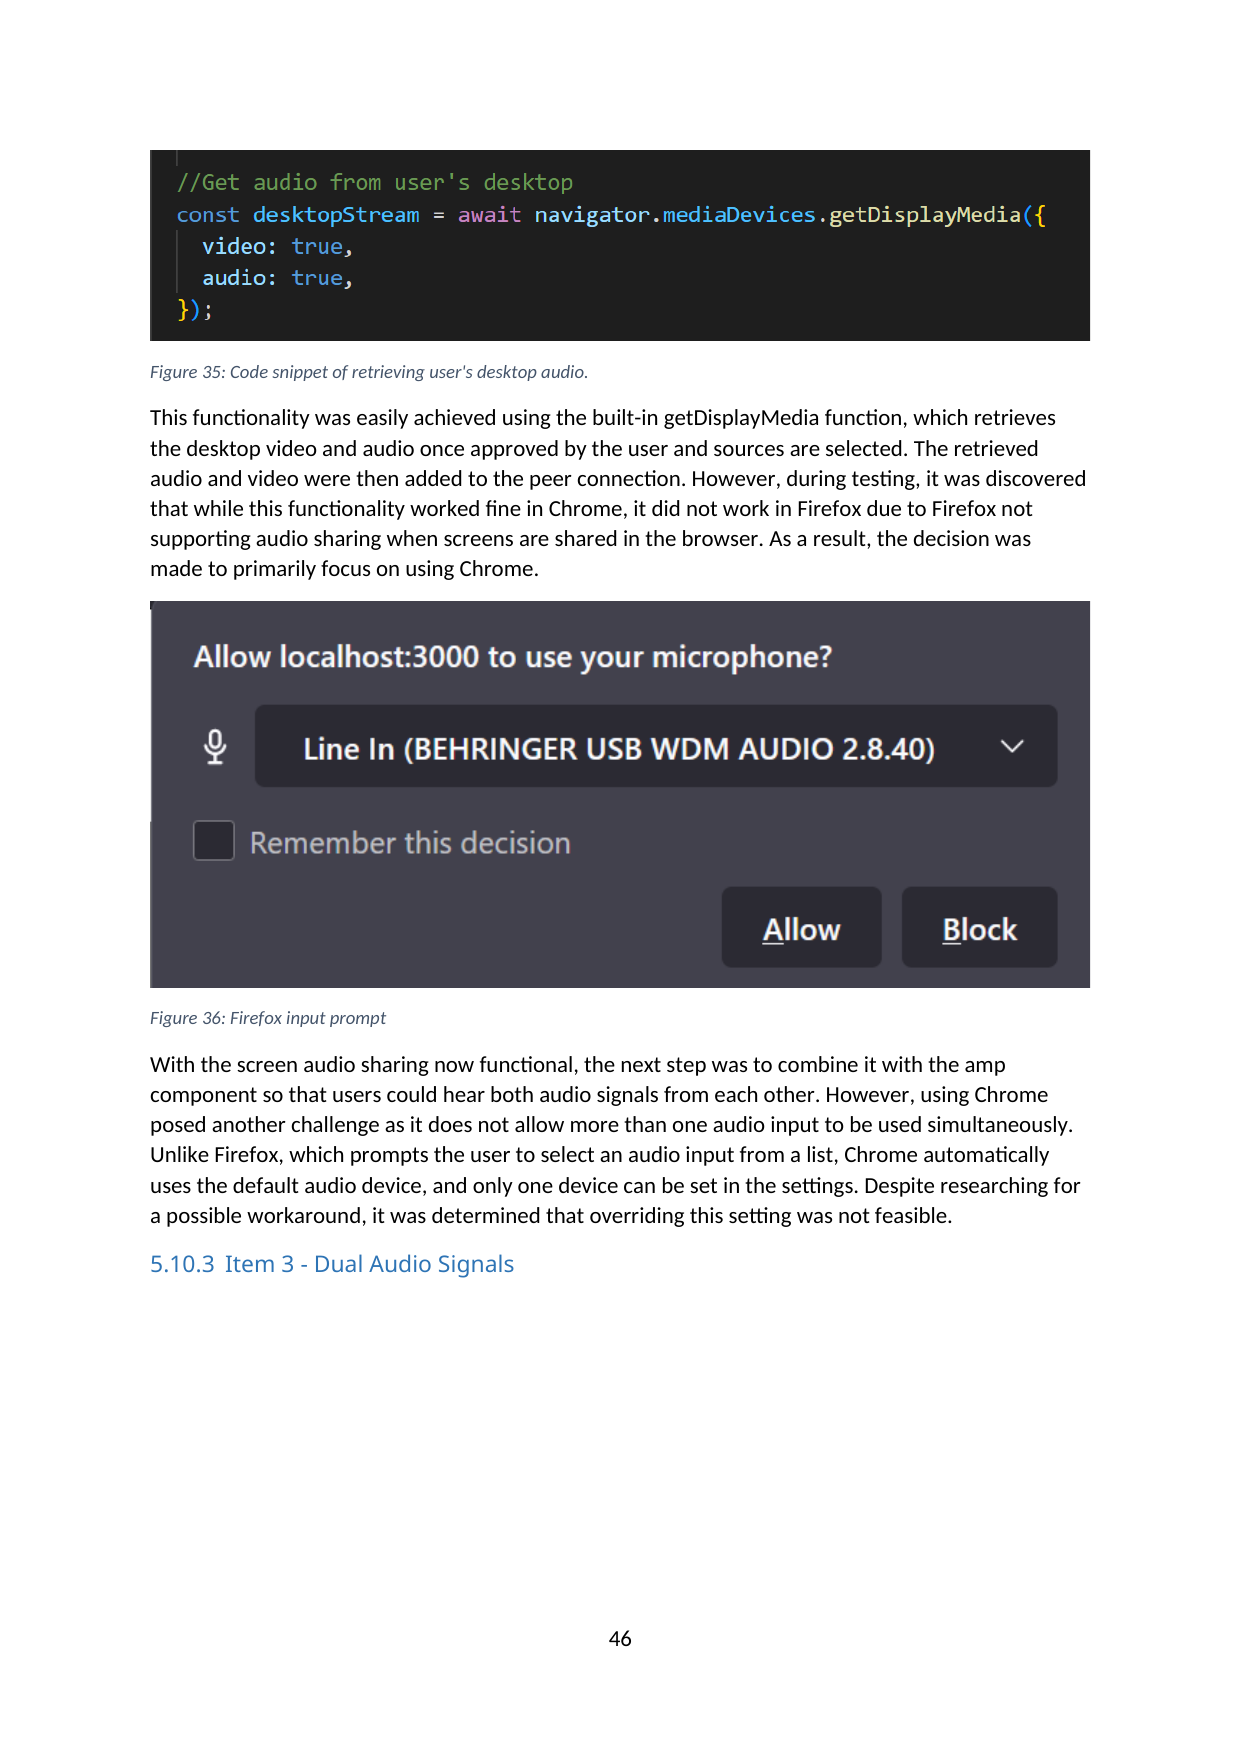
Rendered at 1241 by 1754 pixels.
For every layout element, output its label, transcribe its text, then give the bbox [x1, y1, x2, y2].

text This functionality was easily achieved using the built-in getDisplayMedia function, which retrieves the desktop video and audio once approved by the user and sources are selected. The retrieved audio and video were then added to the peer connection. However, during testing, it was discovered that while this functionality worked fine in Chrome, it did not work in Firefox due to Firefox not supporting audio sharing when screens are shared in the browser. As a result, the decision was made to primarily focus on using Chrome. [150, 403, 1090, 583]
picture [150, 601, 1091, 988]
picture [150, 150, 1091, 341]
subtitle Item 3 - Dual Audio Signals [150, 1248, 1090, 1279]
text With the screen audio sharing now functional, the next step was to combine it with the amp component so that users could hear both audio signals from each other. However, using Chrome posed another challenge as it does not allow more than one audio input to be used simultaneously. Unlike Firefox, which prompts the user to select an audio input from a list, Chrome automatically uses the default audio device, and only one device can be set in the settings. Despite researching for a possible workaround, it was determined that overriding this setting was not feasible. [150, 1050, 1090, 1229]
